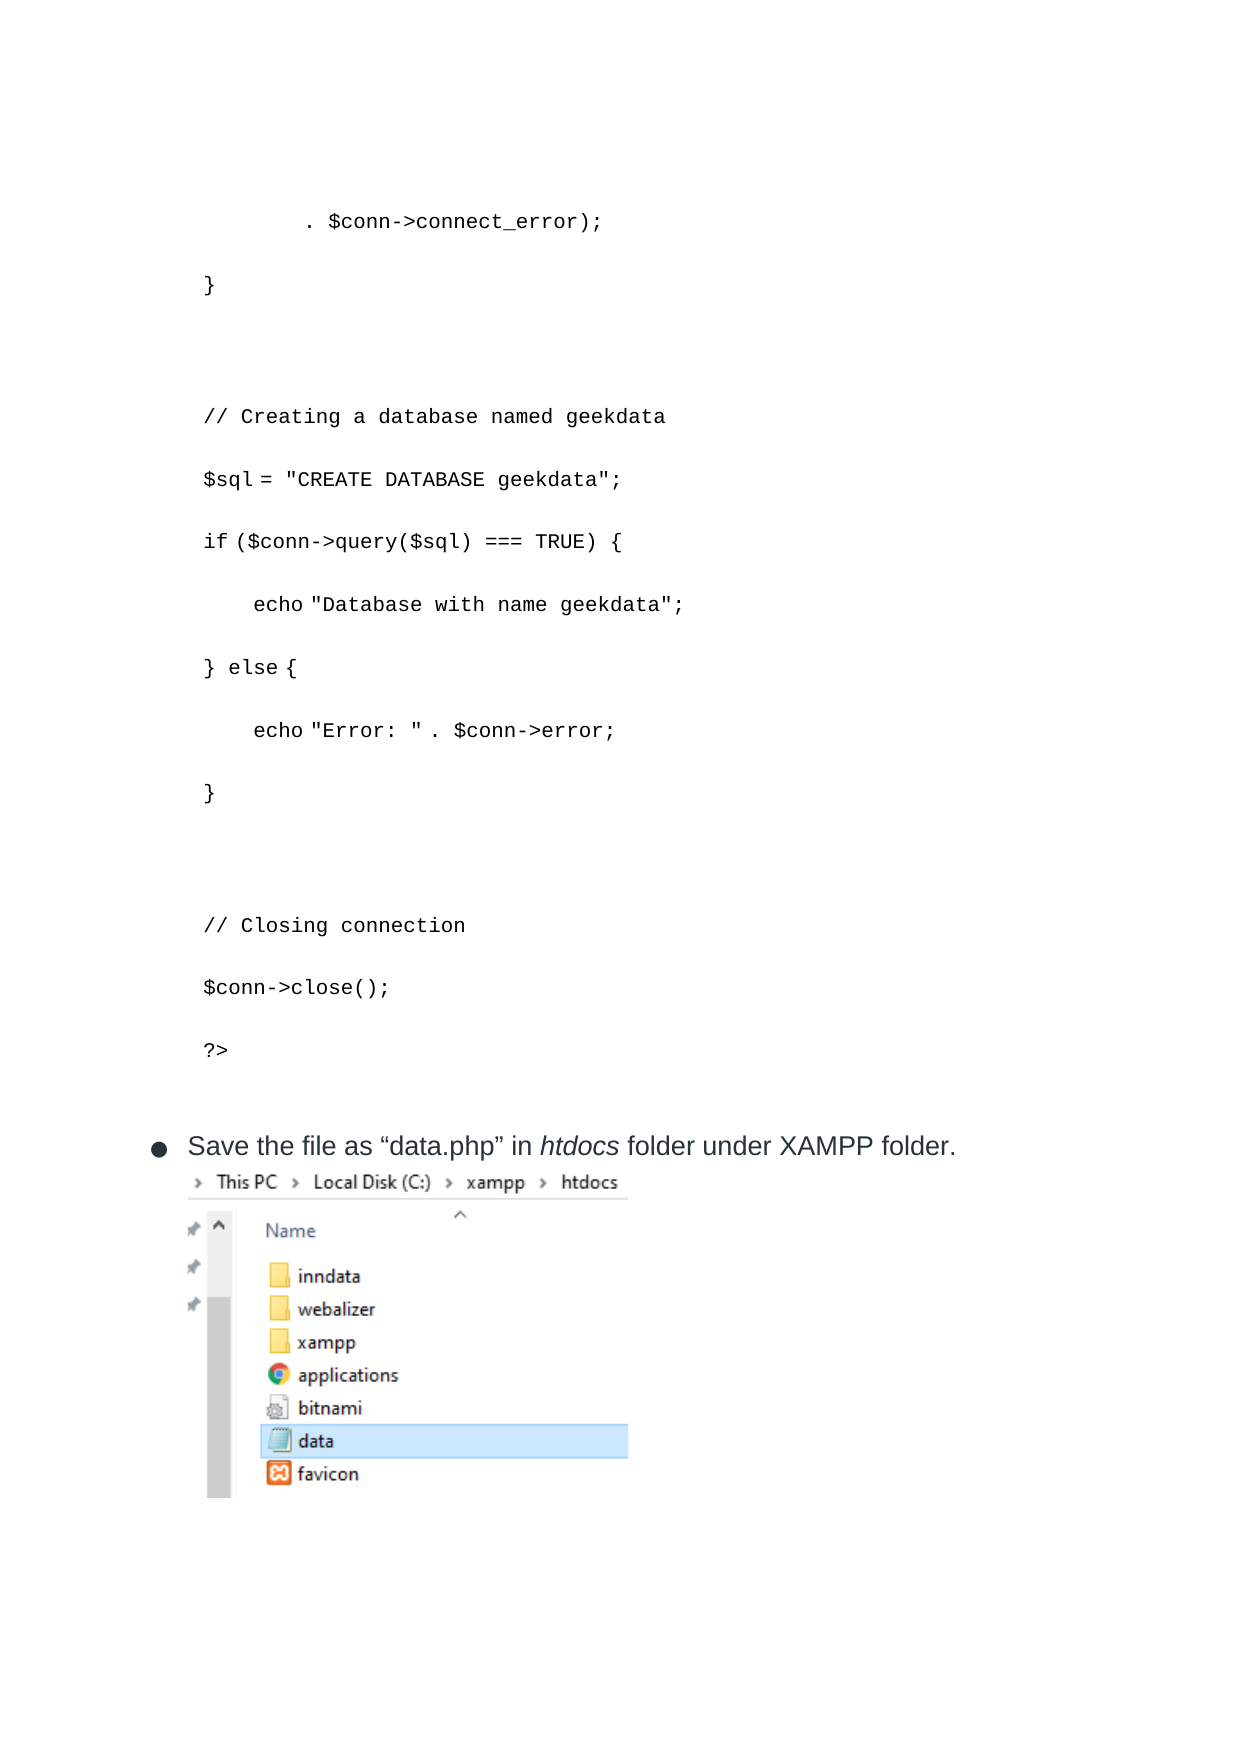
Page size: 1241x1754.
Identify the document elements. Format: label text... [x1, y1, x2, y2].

picture [187, 1167, 629, 1498]
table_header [188, 150, 1240, 1125]
